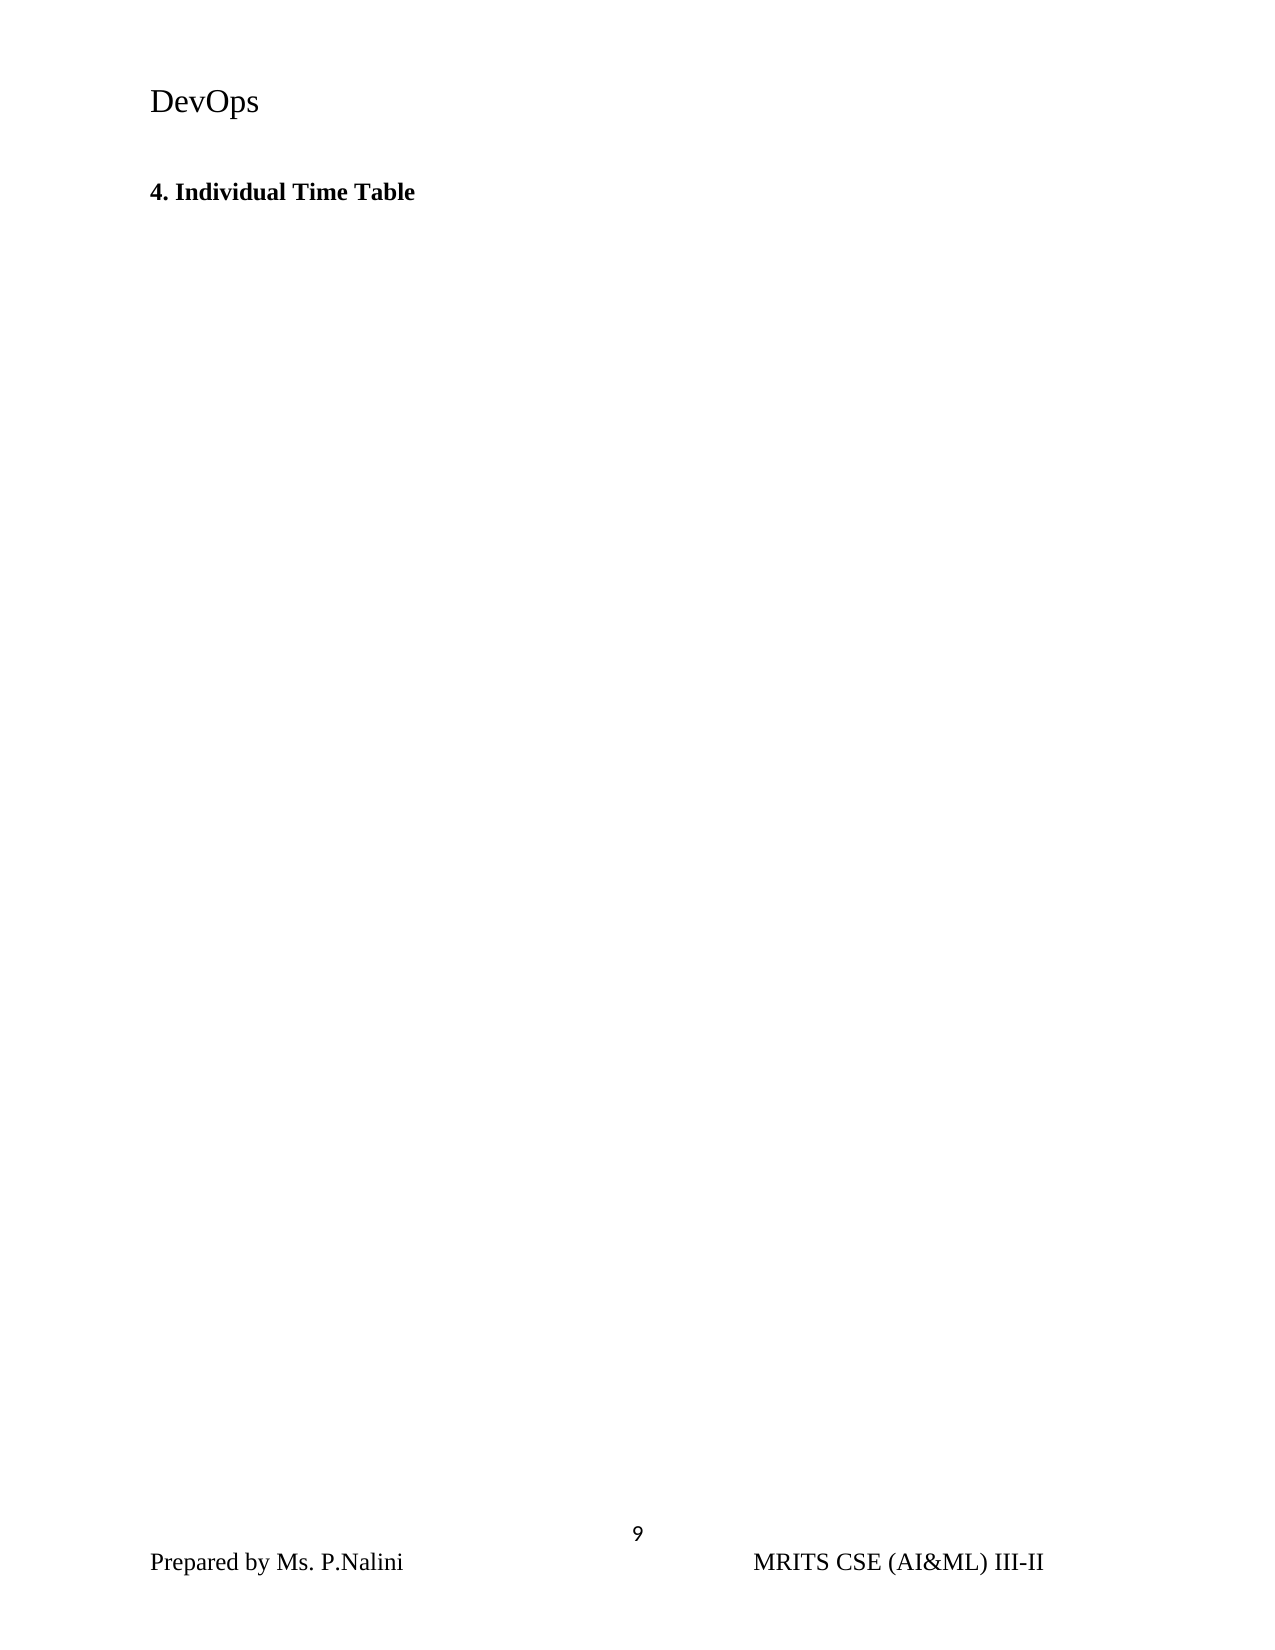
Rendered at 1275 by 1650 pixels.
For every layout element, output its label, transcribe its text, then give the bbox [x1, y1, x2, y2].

text 4. Individual Time Table [150, 177, 1125, 206]
